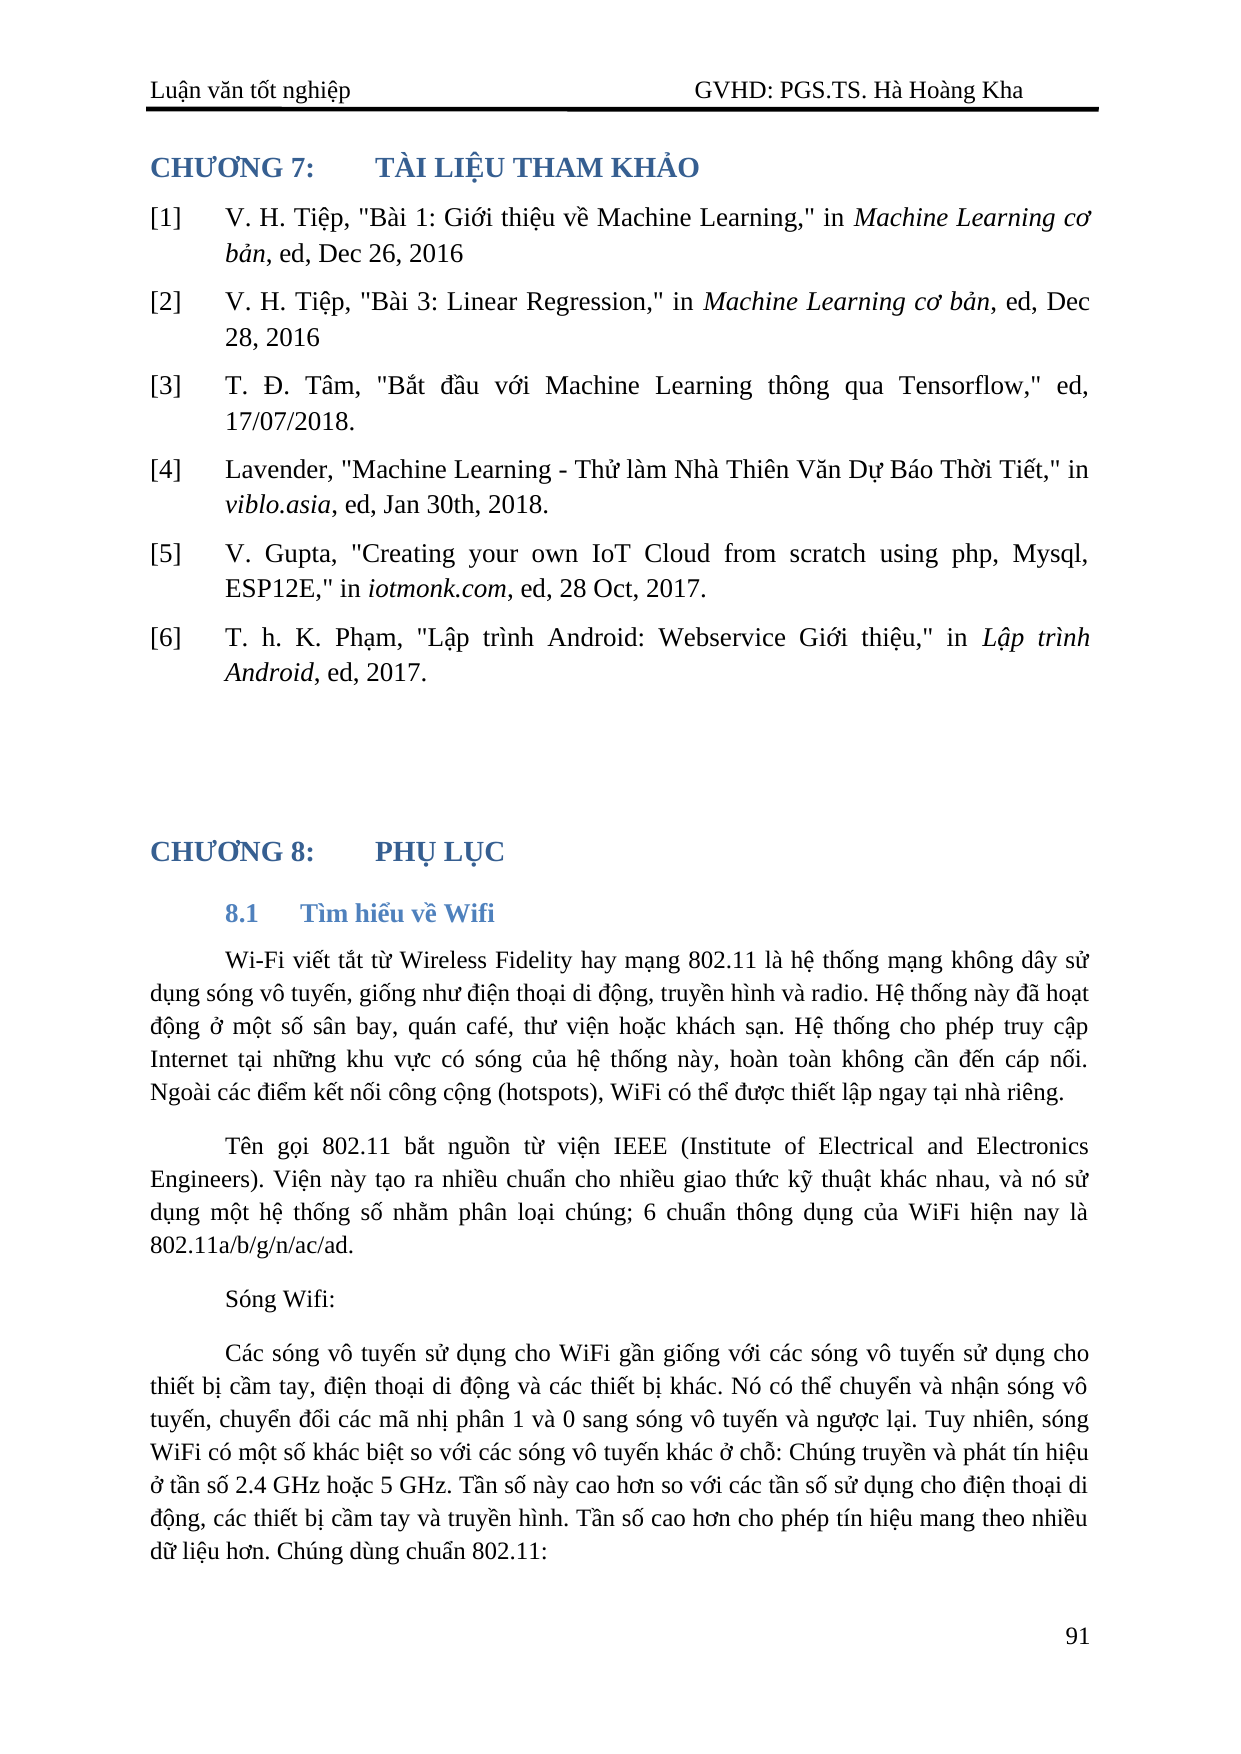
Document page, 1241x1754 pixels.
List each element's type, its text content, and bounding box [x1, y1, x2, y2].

text Tên gọi 802.11 bắt nguồn từ viện IEEE (Institute of Electrical and Electronics Engineers). Viện này tạo ra nhiều chuẩn cho nhiều giao thức kỹ thuật khác nhau, và nó sử dụng một hệ thống số nhằm phân loại chúng; 6 chuẩn thông dụng của WiFi hiện nay là 802.11a/b/g/n/ac/ad. [150, 1131, 1090, 1259]
text [3] T. Đ. Tâm, "Bắt đầu với Machine Learning thông qua Tensorflow," ed, 17/07/2018. [150, 369, 1090, 436]
text Các sóng vô tuyến sử dụng cho WiFi gần giống với các sóng vô tuyến sử dụng cho thiết bị cầm tay, điện thoại di động và các thiết bị khác. Nó có thể chuyển và nhận sóng vô tuyến, chuyển đổi các mã nhị phân 1 và 0 sang sóng vô tuyến và ngược lại. Tuy nhiên, sóng WiFi có một số khác biệt so với các sóng vô tuyến khác ở chỗ: Chúng truyền và phát tín hiệu ở tần số 2.4 GHz hoặc 5 GHz. Tần số này cao hơn so với các tần số sử dụng cho điện thoại di động, các thiết bị cầm tay và truyền hình. Tần số cao hơn cho phép tín hiệu mang theo nhiều dữ liệu hơn. Chúng dùng chuẩn 802.11: [150, 1338, 1090, 1565]
subtitle TÀI LIỆU THAM KHẢO [150, 150, 1090, 183]
text [1] V. H. Tiệp, "Bài 1: Giới thiệu về Machine Learning," in Machine Learning cơ bản, ed, Dec 26, 2016 [150, 201, 1090, 268]
text [6] T. h. K. Phạm, "Lập trình Android: Webservice Giới thiệu," in Lập trình Android, ed, 2017. [150, 621, 1090, 688]
subtitle Tìm hiểu về Wifi [150, 897, 1090, 928]
text [4] Lavender, "Machine Learning - Thử làm Nhà Thiên Văn Dự Báo Thời Tiết," in viblo.asia, ed, Jan 30th, 2018. [150, 453, 1090, 520]
subtitle PHỤ LỤC [150, 834, 1090, 867]
text Wi-Fi viết tắt từ Wireless Fidelity hay mạng 802.11 là hệ thống mạng không dây sử dụng sóng vô tuyến, giống như điện thoại di động, truyền hình và radio. Hệ thống này đã hoạt động ở một số sân bay, quán café, thư viện hoặc khách sạn. Hệ thống cho phép truy cập Internet tại những khu vực có sóng của hệ thống này, hoàn toàn không cần đến cáp nối. Ngoài các điểm kết nối công cộng (hotspots), WiFi có thể được thiết lập ngay tại nhà riêng. [150, 945, 1090, 1106]
text [2] V. H. Tiệp, "Bài 3: Linear Regression," in Machine Learning cơ bản, ed, Dec 28, 2016 [150, 285, 1090, 352]
text [5] V. Gupta, "Creating your own IoT Cloud from scratch using php, Mysql, ESP12E," in iotmonk.com, ed, 28 Oct, 2017. [150, 537, 1090, 604]
text Sóng Wifi: [150, 1284, 1090, 1313]
